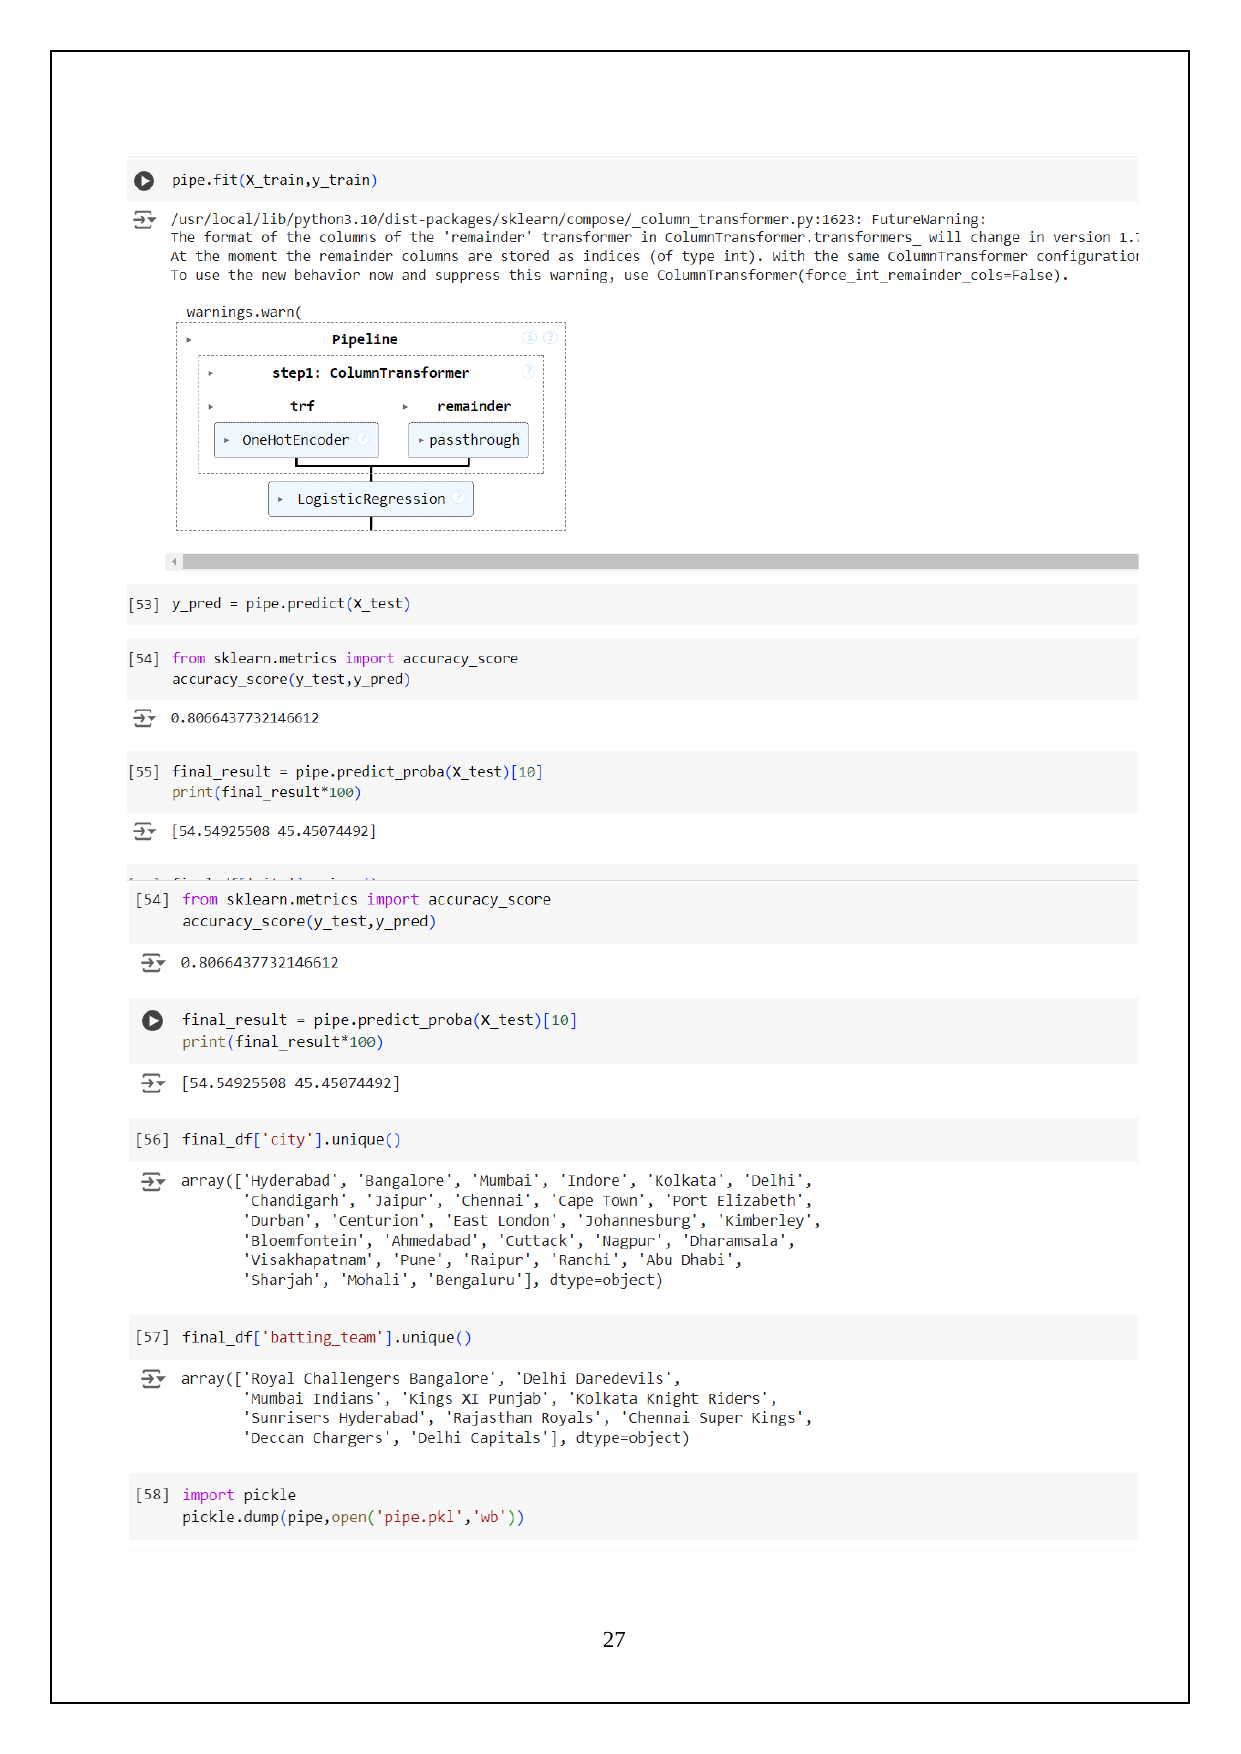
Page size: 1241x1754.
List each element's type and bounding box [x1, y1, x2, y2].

picture [127, 156, 1139, 1551]
